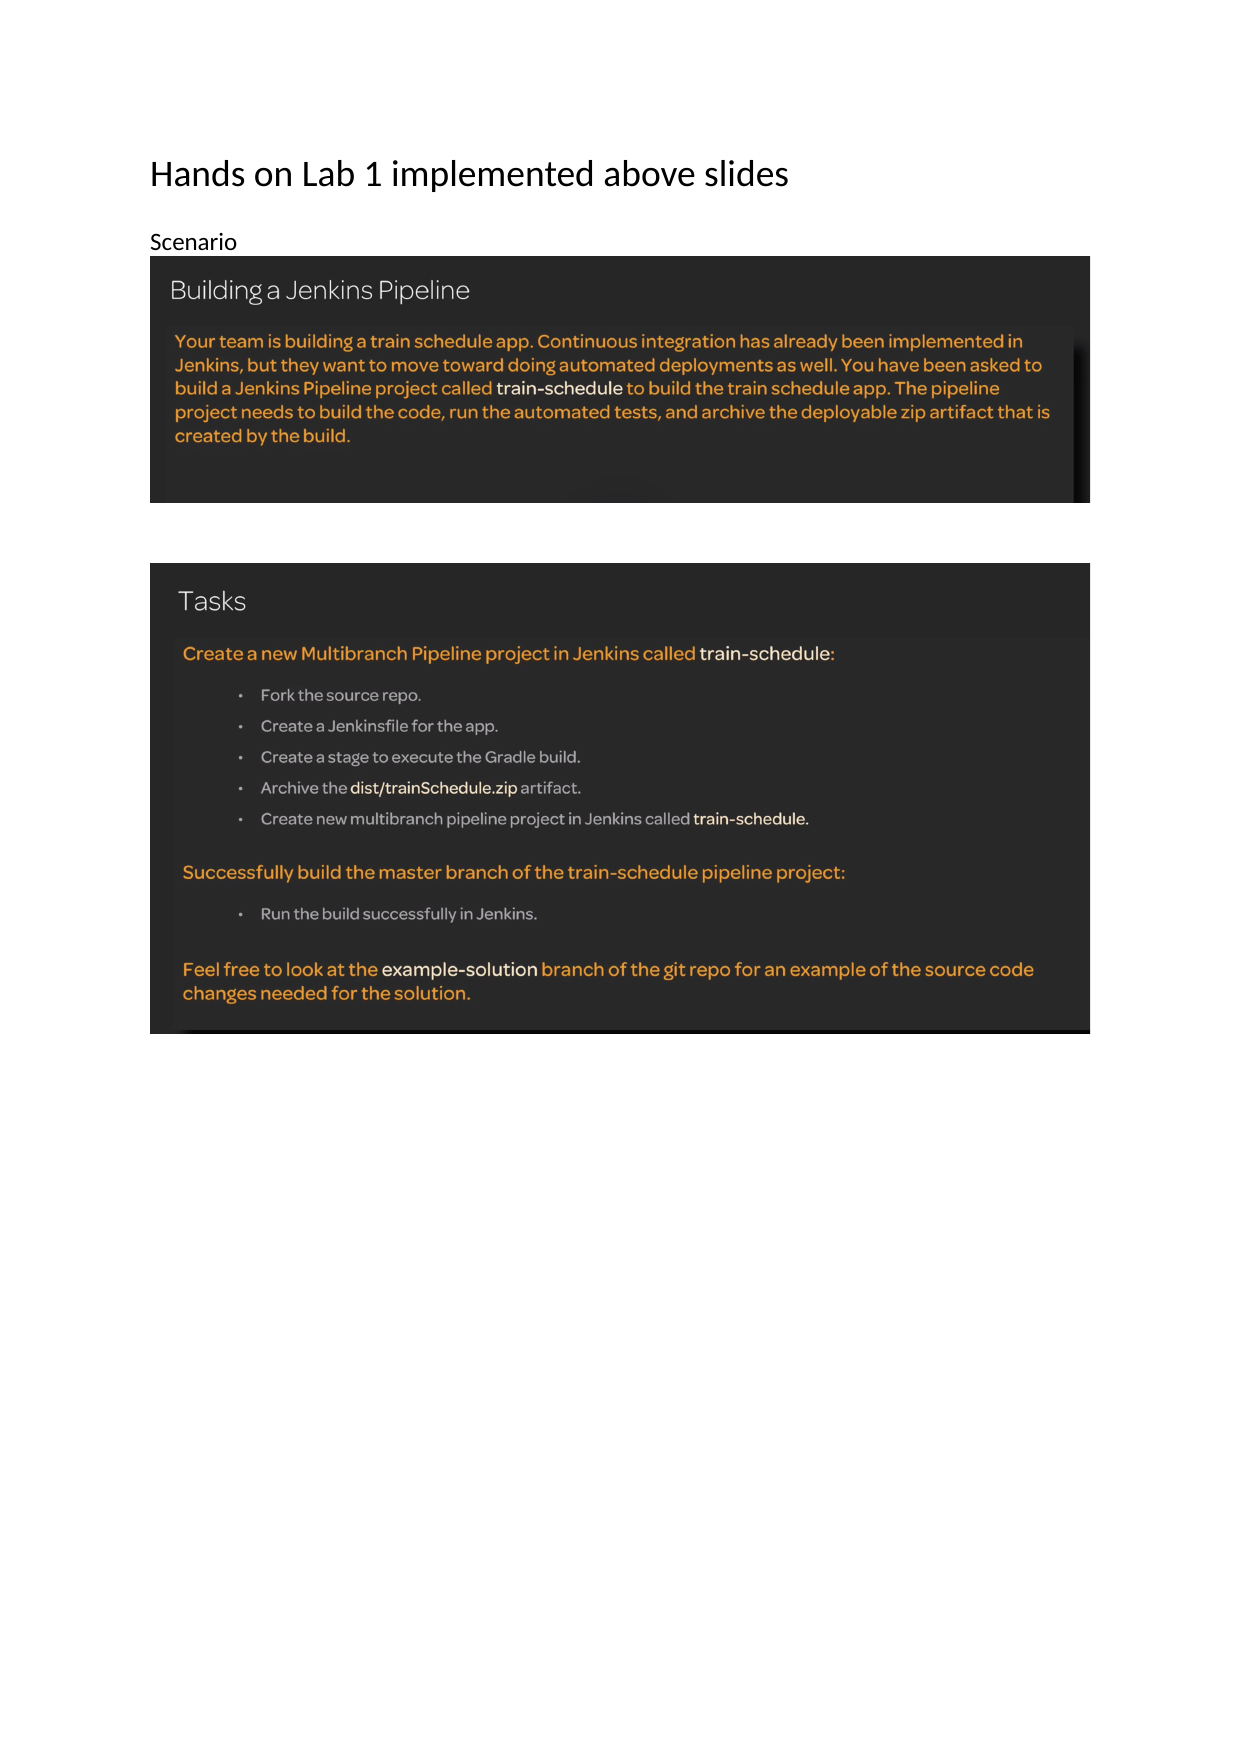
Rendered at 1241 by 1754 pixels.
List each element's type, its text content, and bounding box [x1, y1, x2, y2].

text Hands on Lab 1 implemented above slides [150, 150, 1090, 196]
picture [150, 563, 1091, 1034]
picture [150, 256, 1091, 503]
text Scenario [150, 226, 1090, 256]
